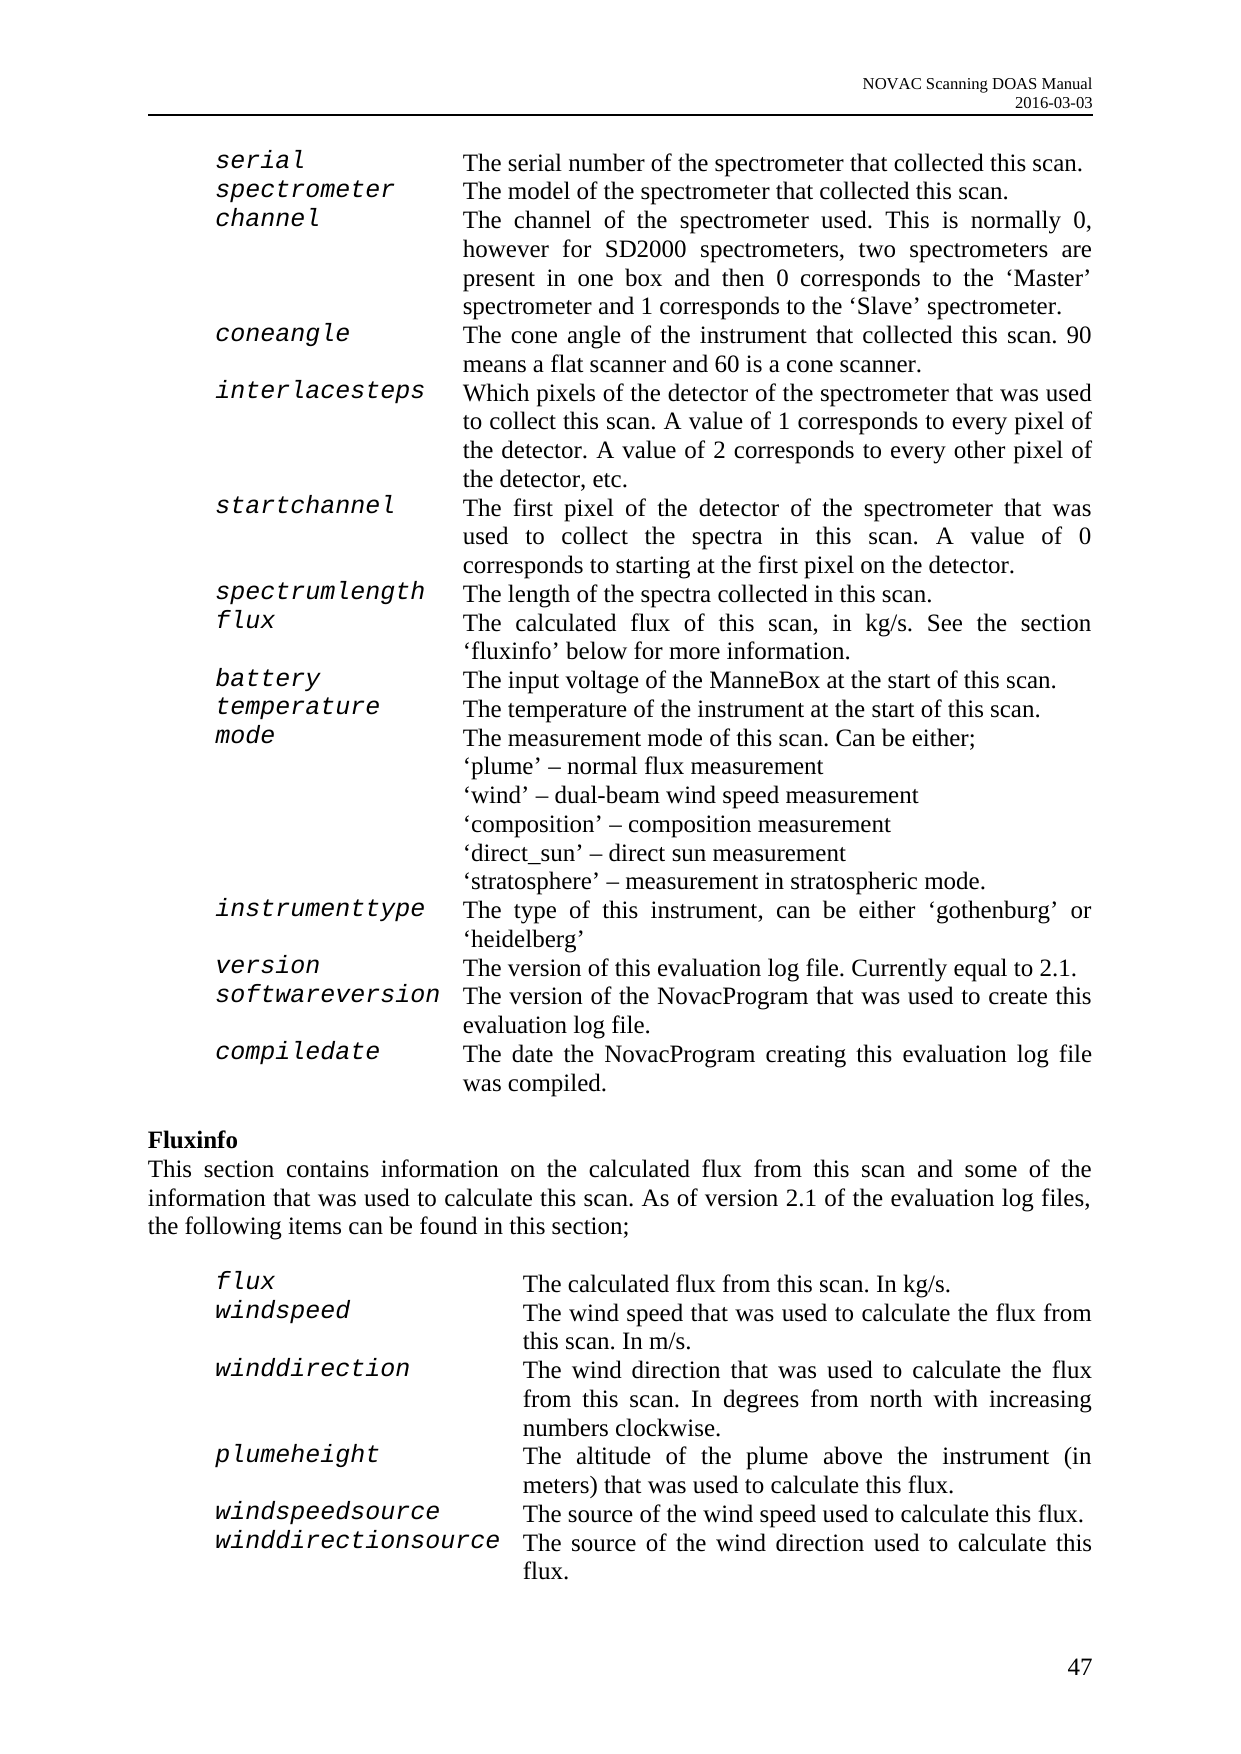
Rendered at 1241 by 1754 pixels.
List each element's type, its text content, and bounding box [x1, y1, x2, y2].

table_cell mode [204, 723, 451, 895]
text This section contains information on the calculated flux from this scan and some of the information that was used to calculate this scan. As of version 2.1 of the evaluation log files, the following items can be found in this section; [148, 1154, 1093, 1240]
table_cell The source of the wind direction used to calculate this flux. [511, 1528, 1104, 1585]
table_cell channel [204, 205, 451, 320]
table_cell The length of the spectra collected in this scan. [451, 579, 1104, 608]
table_cell flux [204, 608, 451, 665]
table_cell The source of the wind speed used to calculate this flux. [511, 1499, 1104, 1528]
table_cell The serial number of the spectrometer that collected this scan. [451, 148, 1104, 176]
table_cell The wind direction that was used to calculate the flux from this scan. In degrees from north with increasing numbers clockwise. [511, 1355, 1104, 1441]
table_cell The altitude of the plume above the instrument (in meters) that was used to calculate this flux. [511, 1441, 1104, 1499]
table_cell The measurement mode of this scan. Can be either; ‘plume’ – normal flux measurement ‘wind’ – dual-beam wind speed measurement ‘composition’ – composition measurement ‘direct_sun’ – direct sun measurement ‘stratosphere’ – measurement in stratospheric mode. [451, 723, 1104, 895]
table_cell version [204, 953, 451, 981]
table_cell windspeedsource [204, 1499, 511, 1528]
table_cell The cone angle of the instrument that collected this scan. 90 means a flat scanner and 60 is a cone scanner. [451, 320, 1104, 378]
table_cell The calculated flux of this scan, in kg/s. See the section ‘fluxinfo’ below for more information. [451, 608, 1104, 665]
table_cell softwareversion [204, 981, 451, 1039]
table_cell compiledate [204, 1039, 451, 1096]
table_cell The model of the spectrometer that collected this scan. [451, 176, 1104, 205]
table_cell The first pixel of the detector of the spectrometer that was used to collect the spectra in this scan. A value of 0 corresponds to starting at the first pixel on the detector. [451, 493, 1104, 579]
table_cell serial [204, 148, 451, 176]
table_cell windspeed [204, 1298, 511, 1355]
table_cell battery [204, 665, 451, 694]
table_cell instrumenttype [204, 895, 451, 953]
table_cell spectrometer [204, 176, 451, 205]
table_cell startchannel [204, 493, 451, 579]
subtitle Fluxinfo [148, 1125, 1093, 1154]
table_cell The type of this instrument, can be either ‘gothenburg’ or ‘’ [451, 895, 1104, 953]
table_cell The temperature of the instrument at the start of this scan. [451, 694, 1104, 723]
table_cell The version of the NovacProgram that was used to create this evaluation log file. [451, 981, 1104, 1039]
table_cell temperature [204, 694, 451, 723]
table_cell plumeheight [204, 1441, 511, 1499]
table_cell interlacesteps [204, 378, 451, 493]
table_header The calculated flux from this scan. In kg/s. [511, 1269, 1104, 1298]
table_cell coneangle [204, 320, 451, 378]
table_cell winddirectionsource [204, 1528, 511, 1585]
table_cell Which pixels of the detector of the spectrometer that was used to collect this scan. A value of 1 corresponds to every pixel of the detector. A value of 2 corresponds to every other pixel of the detector, etc. [451, 378, 1104, 493]
table_cell The input voltage of the ManneBox at the start of this scan. [451, 665, 1104, 694]
table_cell The wind speed that was used to calculate the flux from this scan. In m/s. [511, 1298, 1104, 1355]
table_cell The date the NovacProgram creating this evaluation log file was compiled. [451, 1039, 1104, 1096]
table_cell The channel of the spectrometer used. This is normally 0, however for SD2000 spectrometers, two spectrometers are present in one box and then 0 corresponds to the ‘Master’ spectrometer and 1 corresponds to the ‘Slave’ spectrometer. [451, 205, 1104, 320]
table_cell winddirection [204, 1355, 511, 1441]
table_cell The version of this evaluation log file. Currently equal to 2.1. [451, 953, 1104, 981]
table_cell spectrumlength [204, 579, 451, 608]
table_header flux [204, 1269, 511, 1298]
